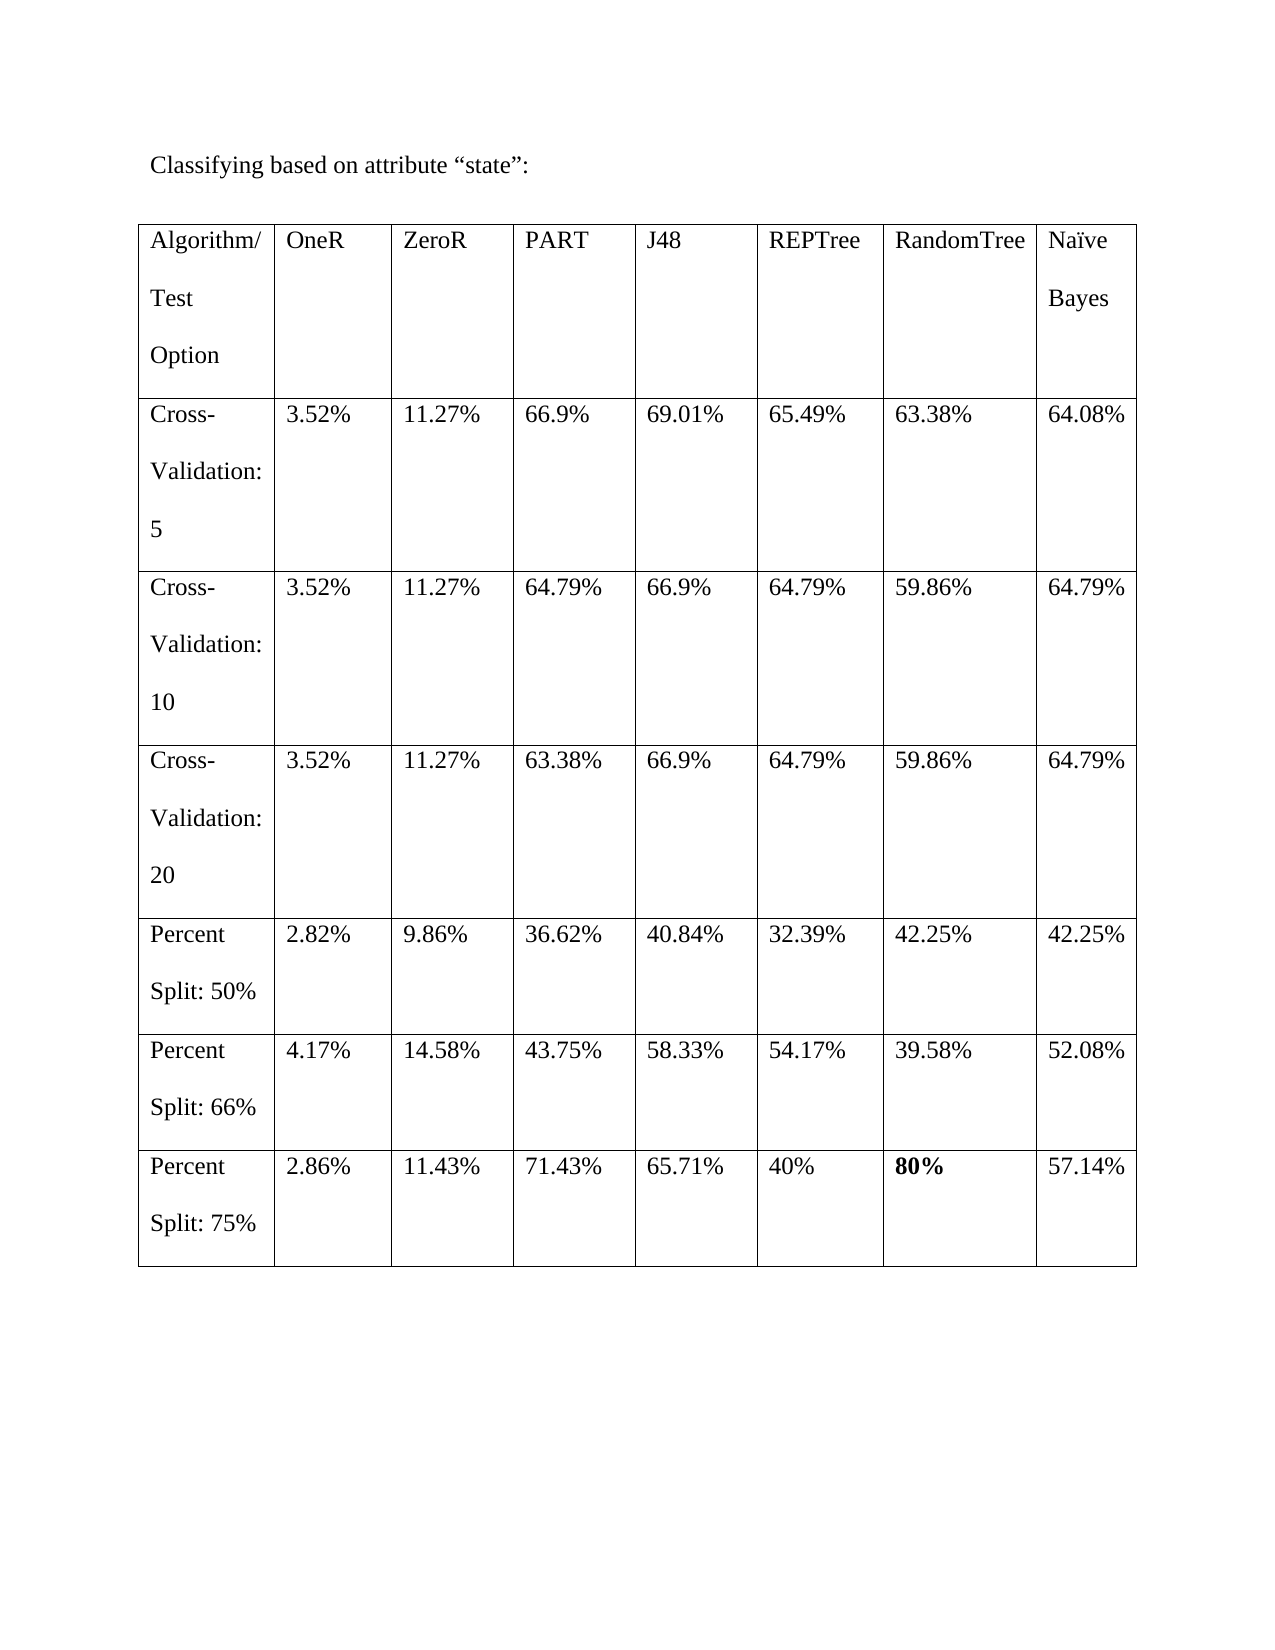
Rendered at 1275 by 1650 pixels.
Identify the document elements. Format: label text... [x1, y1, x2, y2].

table_cell 66.9% [636, 746, 757, 918]
table_cell Cross-Validation: 5 [139, 399, 274, 571]
table_cell 64.79% [1037, 572, 1136, 744]
table_cell 64.79% [514, 572, 635, 744]
table_cell 40.84% [636, 919, 757, 1034]
table_cell 64.79% [758, 572, 883, 744]
table_header OneR [275, 225, 391, 398]
table_cell 65.71% [636, 1151, 757, 1266]
table_cell 64.79% [1037, 746, 1136, 918]
table_cell 11.27% [392, 746, 513, 918]
table_cell 4.17% [275, 1035, 391, 1150]
table_cell 11.27% [392, 572, 513, 744]
table_cell 66.9% [514, 399, 635, 571]
table_cell 14.58% [392, 1035, 513, 1150]
table_cell 64.79% [758, 746, 883, 918]
table_cell Percent Split: 66% [139, 1035, 274, 1150]
table_cell 11.27% [392, 399, 513, 571]
table_cell 65.49% [758, 399, 883, 571]
table_cell 43.75% [514, 1035, 635, 1150]
table_header J48 [636, 225, 757, 398]
table_cell 63.38% [884, 399, 1036, 571]
table_cell 2.82% [275, 919, 391, 1034]
table_cell 52.08% [1037, 1035, 1136, 1150]
table_cell 59.86% [884, 746, 1036, 918]
table_header PART [514, 225, 635, 398]
table_cell 66.9% [636, 572, 757, 744]
table_cell 39.58% [884, 1035, 1036, 1150]
table_header ZeroR [392, 225, 513, 398]
table_cell 3.52% [275, 572, 391, 744]
table_cell 2.86% [275, 1151, 391, 1266]
table_cell 57.14% [1037, 1151, 1136, 1266]
table_cell 69.01% [636, 399, 757, 571]
table_cell Cross-Validation: 20 [139, 746, 274, 918]
table_cell 63.38% [514, 746, 635, 918]
table_cell 32.39% [758, 919, 883, 1034]
table_cell 3.52% [275, 746, 391, 918]
table_cell Percent Split: 75% [139, 1151, 274, 1266]
table_cell 59.86% [884, 572, 1036, 744]
table_cell 42.25% [1037, 919, 1136, 1034]
table_cell 11.43% [392, 1151, 513, 1266]
table_cell 36.62% [514, 919, 635, 1034]
table_cell Cross-Validation: 10 [139, 572, 274, 744]
table_header REPTree [758, 225, 883, 398]
table_cell 64.08% [1037, 399, 1136, 571]
table_cell 9.86% [392, 919, 513, 1034]
table_header RandomTree [884, 225, 1036, 398]
table_cell 58.33% [636, 1035, 757, 1150]
table_cell 54.17% [758, 1035, 883, 1150]
table_cell Percent Split: 50% [139, 919, 274, 1034]
text Classifying based on attribute “state”: [150, 150, 1125, 179]
table_cell 42.25% [884, 919, 1036, 1034]
table_header Algorithm/ Test Option [139, 225, 274, 398]
table_cell 71.43% [514, 1151, 635, 1266]
table_header Naïve Bayes [1037, 225, 1136, 398]
table_cell 80% [884, 1151, 1036, 1266]
table_cell 3.52% [275, 399, 391, 571]
table_cell 40% [758, 1151, 883, 1266]
